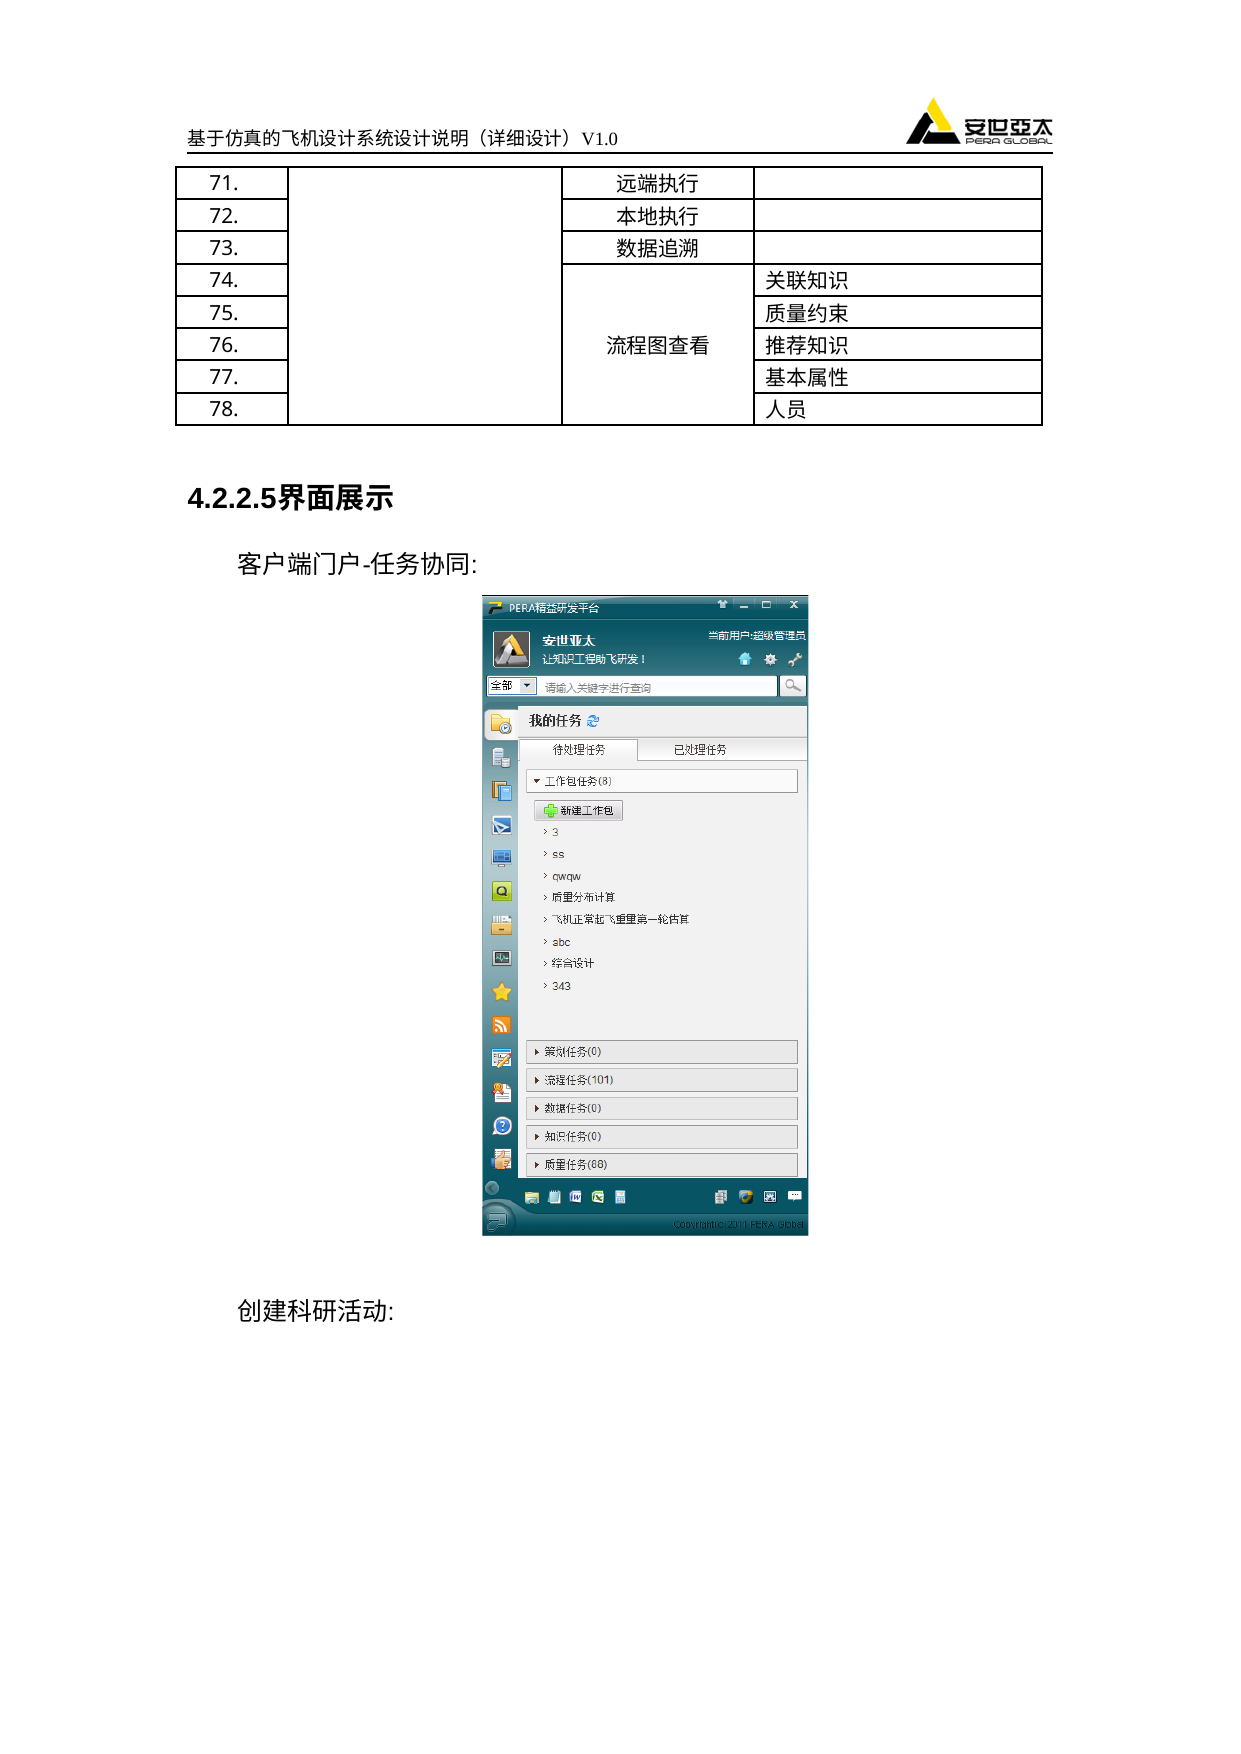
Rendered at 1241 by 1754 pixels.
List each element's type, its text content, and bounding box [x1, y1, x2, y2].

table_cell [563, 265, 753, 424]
text 创建科研活动: [187, 1291, 1053, 1327]
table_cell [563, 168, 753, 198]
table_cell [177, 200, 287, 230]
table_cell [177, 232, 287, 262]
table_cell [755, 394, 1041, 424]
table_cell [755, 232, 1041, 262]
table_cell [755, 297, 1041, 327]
picture [899, 95, 1053, 145]
subtitle 界面展示 [187, 474, 1053, 517]
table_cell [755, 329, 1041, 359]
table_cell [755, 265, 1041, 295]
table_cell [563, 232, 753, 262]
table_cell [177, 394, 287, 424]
text 客户端门户-任务协同: [187, 544, 1053, 580]
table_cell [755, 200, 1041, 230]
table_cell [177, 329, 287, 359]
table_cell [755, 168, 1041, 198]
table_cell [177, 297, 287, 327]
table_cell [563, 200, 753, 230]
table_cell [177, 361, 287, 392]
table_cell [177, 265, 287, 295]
picture [482, 595, 809, 1236]
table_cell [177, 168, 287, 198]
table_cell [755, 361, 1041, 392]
